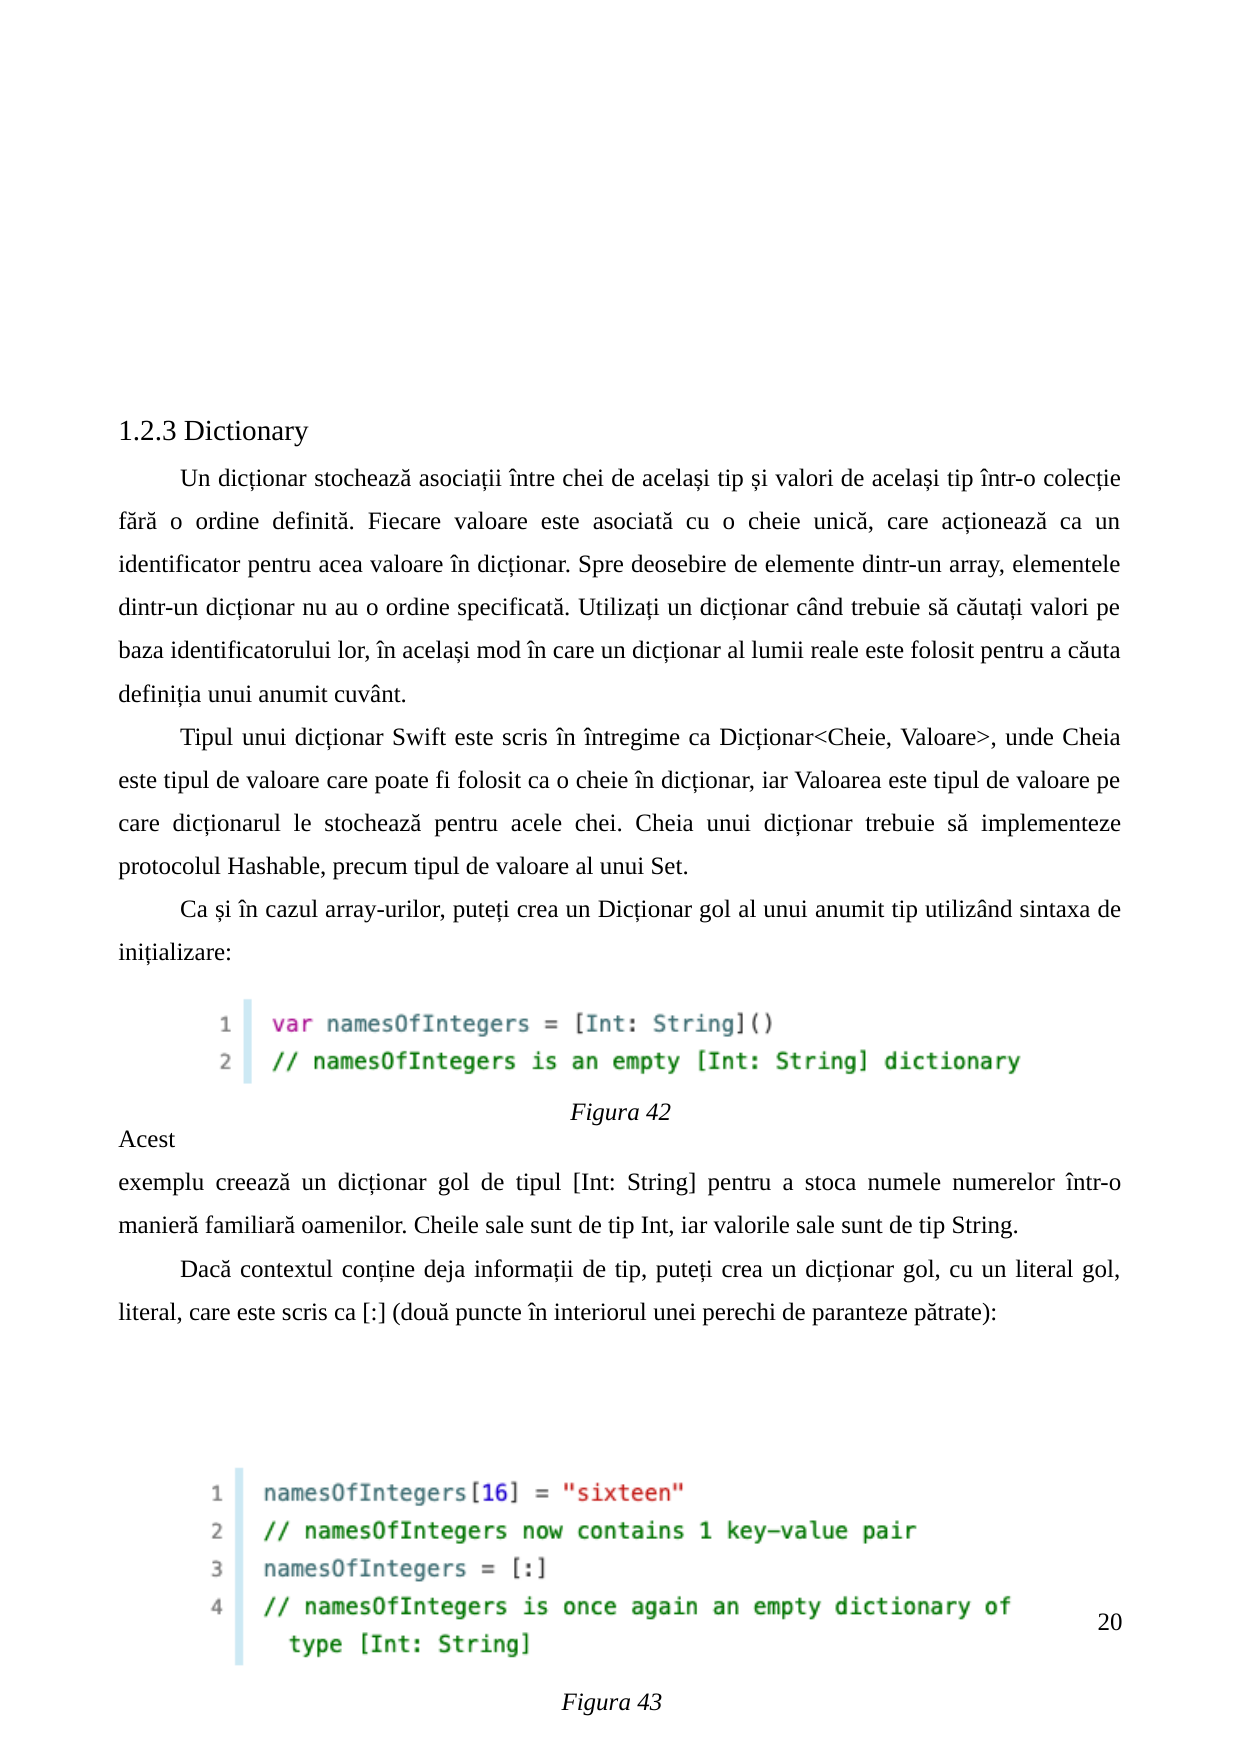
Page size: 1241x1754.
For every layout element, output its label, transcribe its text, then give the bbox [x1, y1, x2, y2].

subtitle 1.2.3 Dictionary [118, 413, 1122, 446]
text Un dicționar stochează asociații între chei de același tip și valori de același tip într-o colecție fără o ordine definită. Fiecare valoare este asociată cu o cheie unică, care acționează ca un identificator pentru acea valoare în dicționar. Spre deosebire de elemente dintr-un array, elementele dintr-un dicționar nu au o ordine specificată. Utilizați un dicționar când trebuie să căutați valori pe baza identificatorului lor, în același mod în care un dicționar al lumii reale este folosit pentru a căuta definiția unui anumit cuvânt. [118, 463, 1122, 707]
text Ca și în cazul array-urilor, puteți crea un Dicționar gol al unui anumit tip utilizând sintaxa de inițializare: [118, 894, 1122, 966]
text Acest exemplu creează un dicționar gol de tipul [Int: String] pentru a stoca numele numerelor într-o manieră familiară oamenilor. Cheile sale sunt de tip Int, iar valorile sale sunt de tip String. [118, 1110, 1122, 1239]
picture [210, 993, 1032, 1092]
picture [195, 1460, 1028, 1682]
text Dacă contextul conține deja informații de tip, puteți crea un dicționar gol, cu un literal gol, literal, care este scris ca [:] (două puncte în interiorul unei perechi de paranteze pătrate): [118, 1254, 1122, 1326]
text Tipul unui dicționar Swift este scris în întregime ca Dicționar<Cheie, Valoare>, unde Cheia este tipul de valoare care poate fi folosit ca o cheie în dicționar, iar Valoarea este tipul de valoare pe care dicționarul le stochează pentru acele chei. Cheia unui dicționar trebuie să implementeze protocolul Hashable, precum tipul de valoare al unui Set. [118, 722, 1122, 880]
